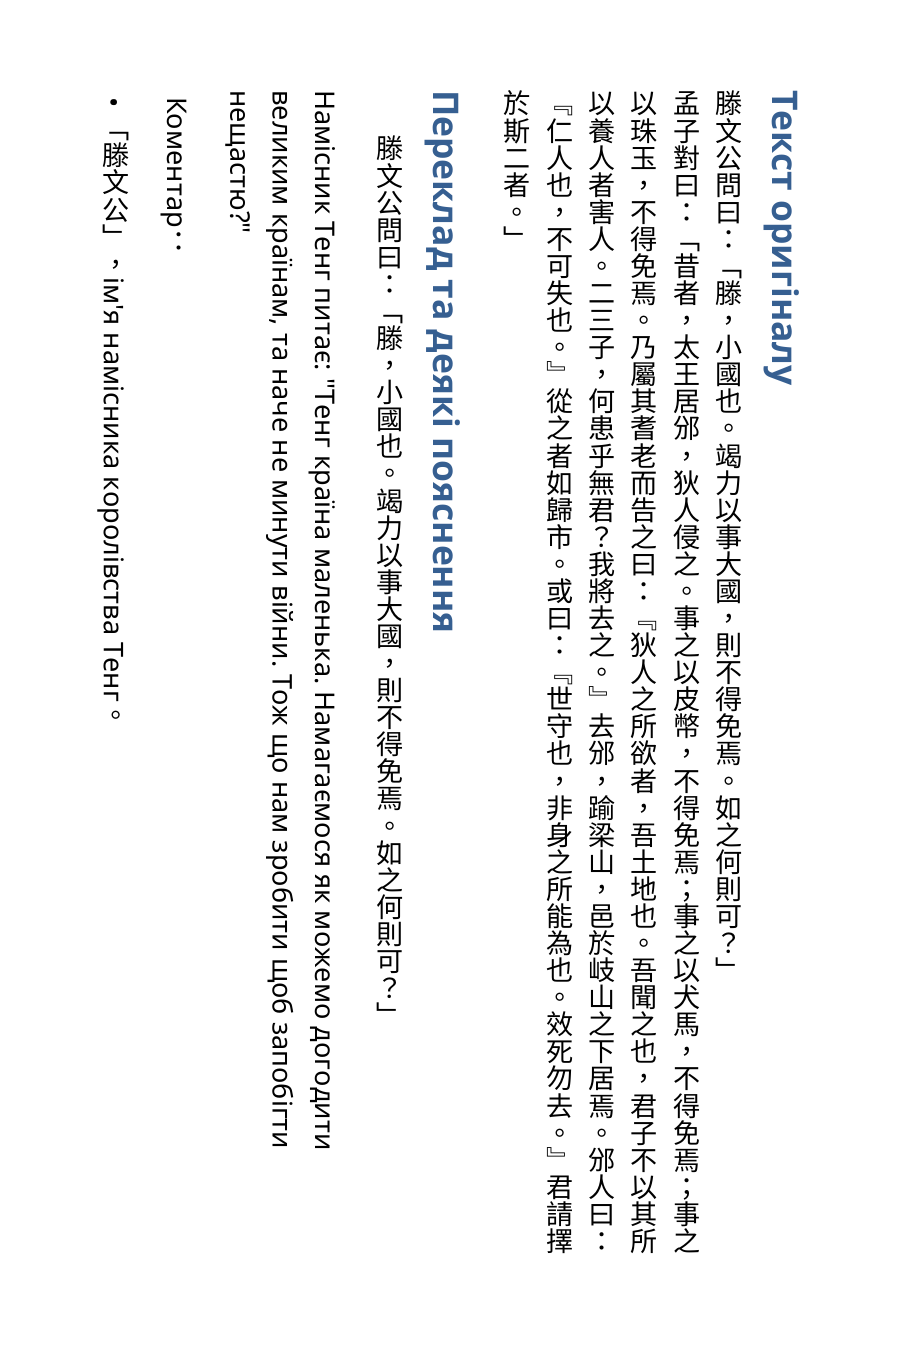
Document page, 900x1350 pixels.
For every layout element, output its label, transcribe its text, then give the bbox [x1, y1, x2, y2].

text • 「滕文公」，ім'я намісника королівства Тенг。 [96, 97, 133, 1260]
text Намісник Тенг питає: "Тенг країна маленька. Намагаємося як можемо догодити великим країнам, та наче не минути війни. Тож що нам зробити щоб запобігти нещастю?" [222, 90, 344, 1260]
subtitle Переклад та деякі пояснення [423, 90, 471, 1260]
subtitle Текст оригіналу [762, 90, 810, 1260]
text 滕文公問曰：「滕，小國也。竭力以事大國，則不得免焉。如之何則可？」 [370, 135, 407, 1260]
text 滕文公問曰：「滕，小國也。竭力以事大國，則不得免焉。如之何則可？」 孟子對曰：「昔者，太王居邠，狄人侵之。事之以皮幣，不得免焉；事之以犬馬，不得免焉；事之以珠玉，不得免焉。乃屬其耆老而告之曰：『狄人之所欲者，吾土地也。吾聞之也，君子不以其所以養人者害人。二三子，何患乎無君？我將去之。』去邠，踰梁山，邑於岐山之下居焉。邠人曰：『仁人也，不可失也。』從之者如歸市。或曰：『世守也，非身之所能為也。效死勿去。』君請擇於斯二者。」 [497, 90, 746, 1260]
text Коментар： [159, 90, 196, 1260]
